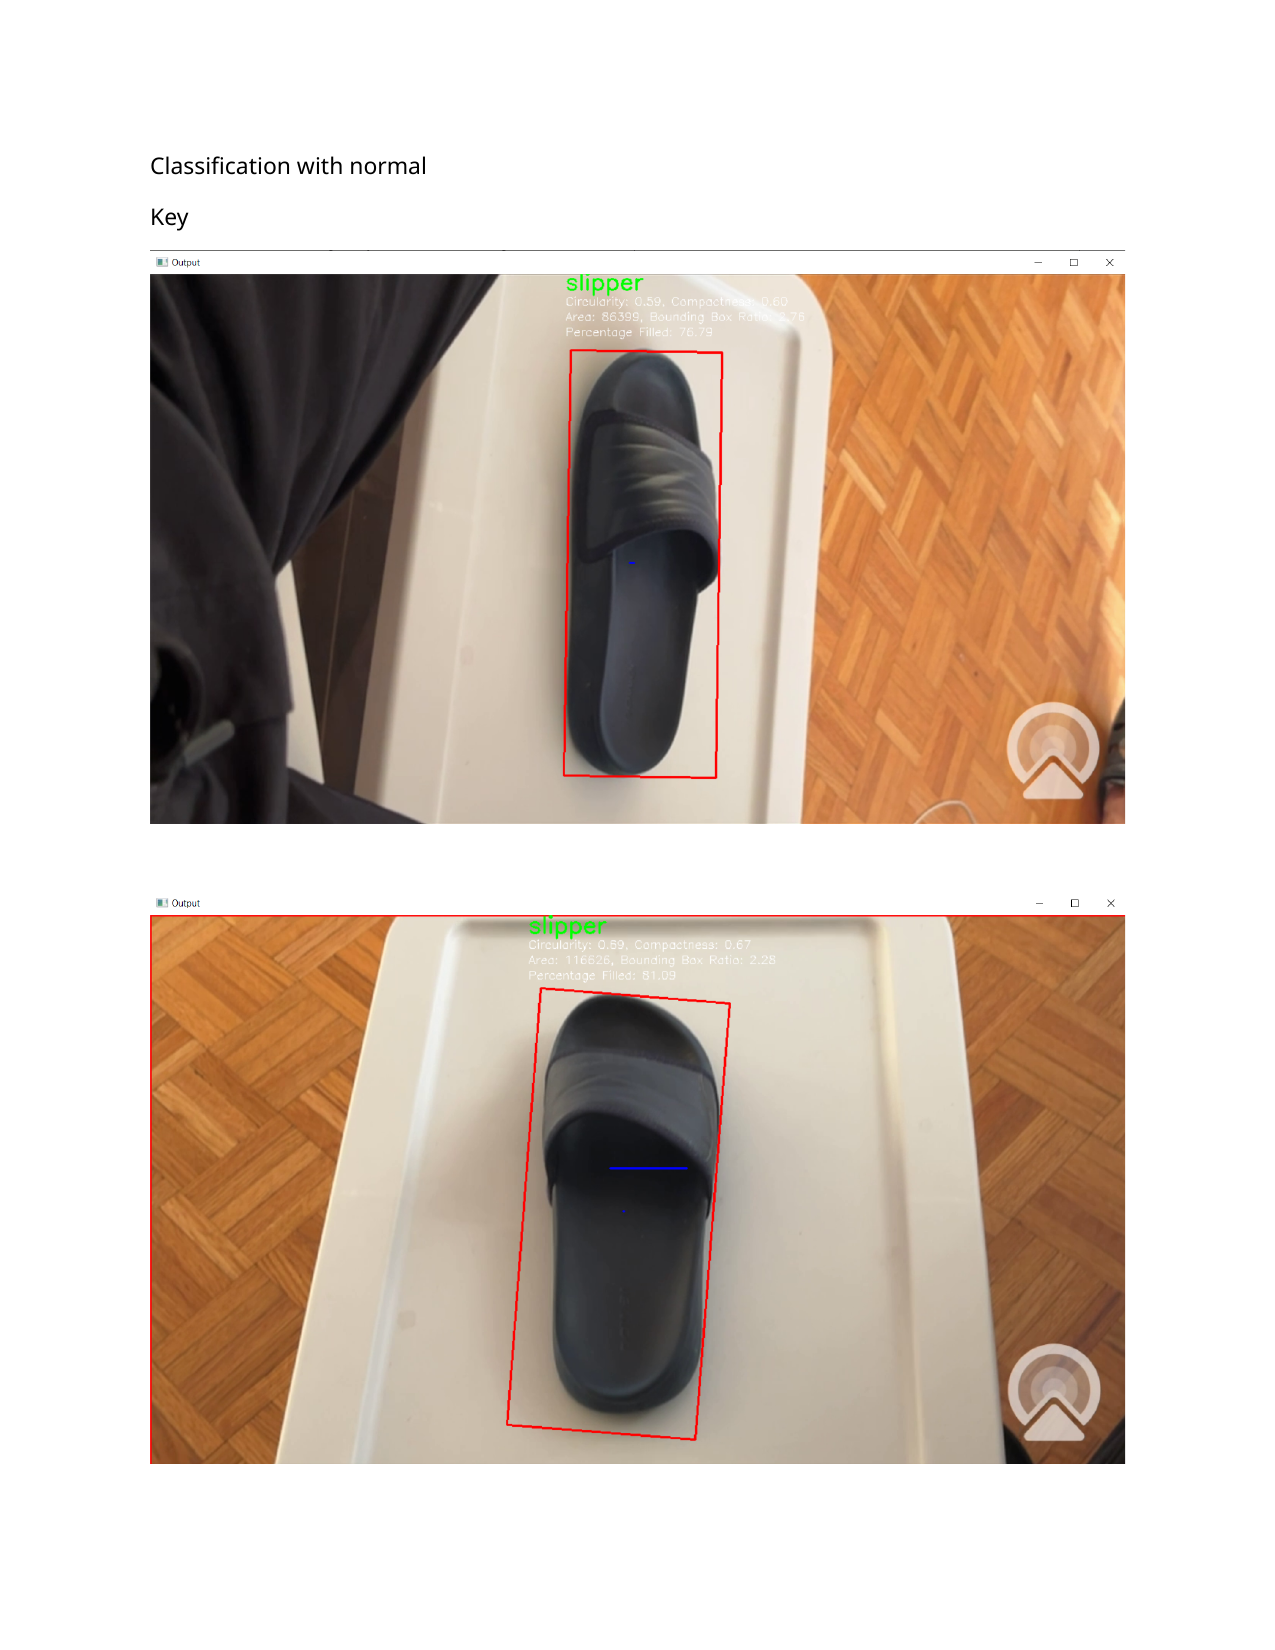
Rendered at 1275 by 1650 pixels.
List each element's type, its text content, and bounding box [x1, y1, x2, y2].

picture [150, 250, 1125, 824]
picture [150, 893, 1125, 1464]
text Key [150, 200, 1125, 232]
text Classification with normal [150, 150, 1125, 181]
